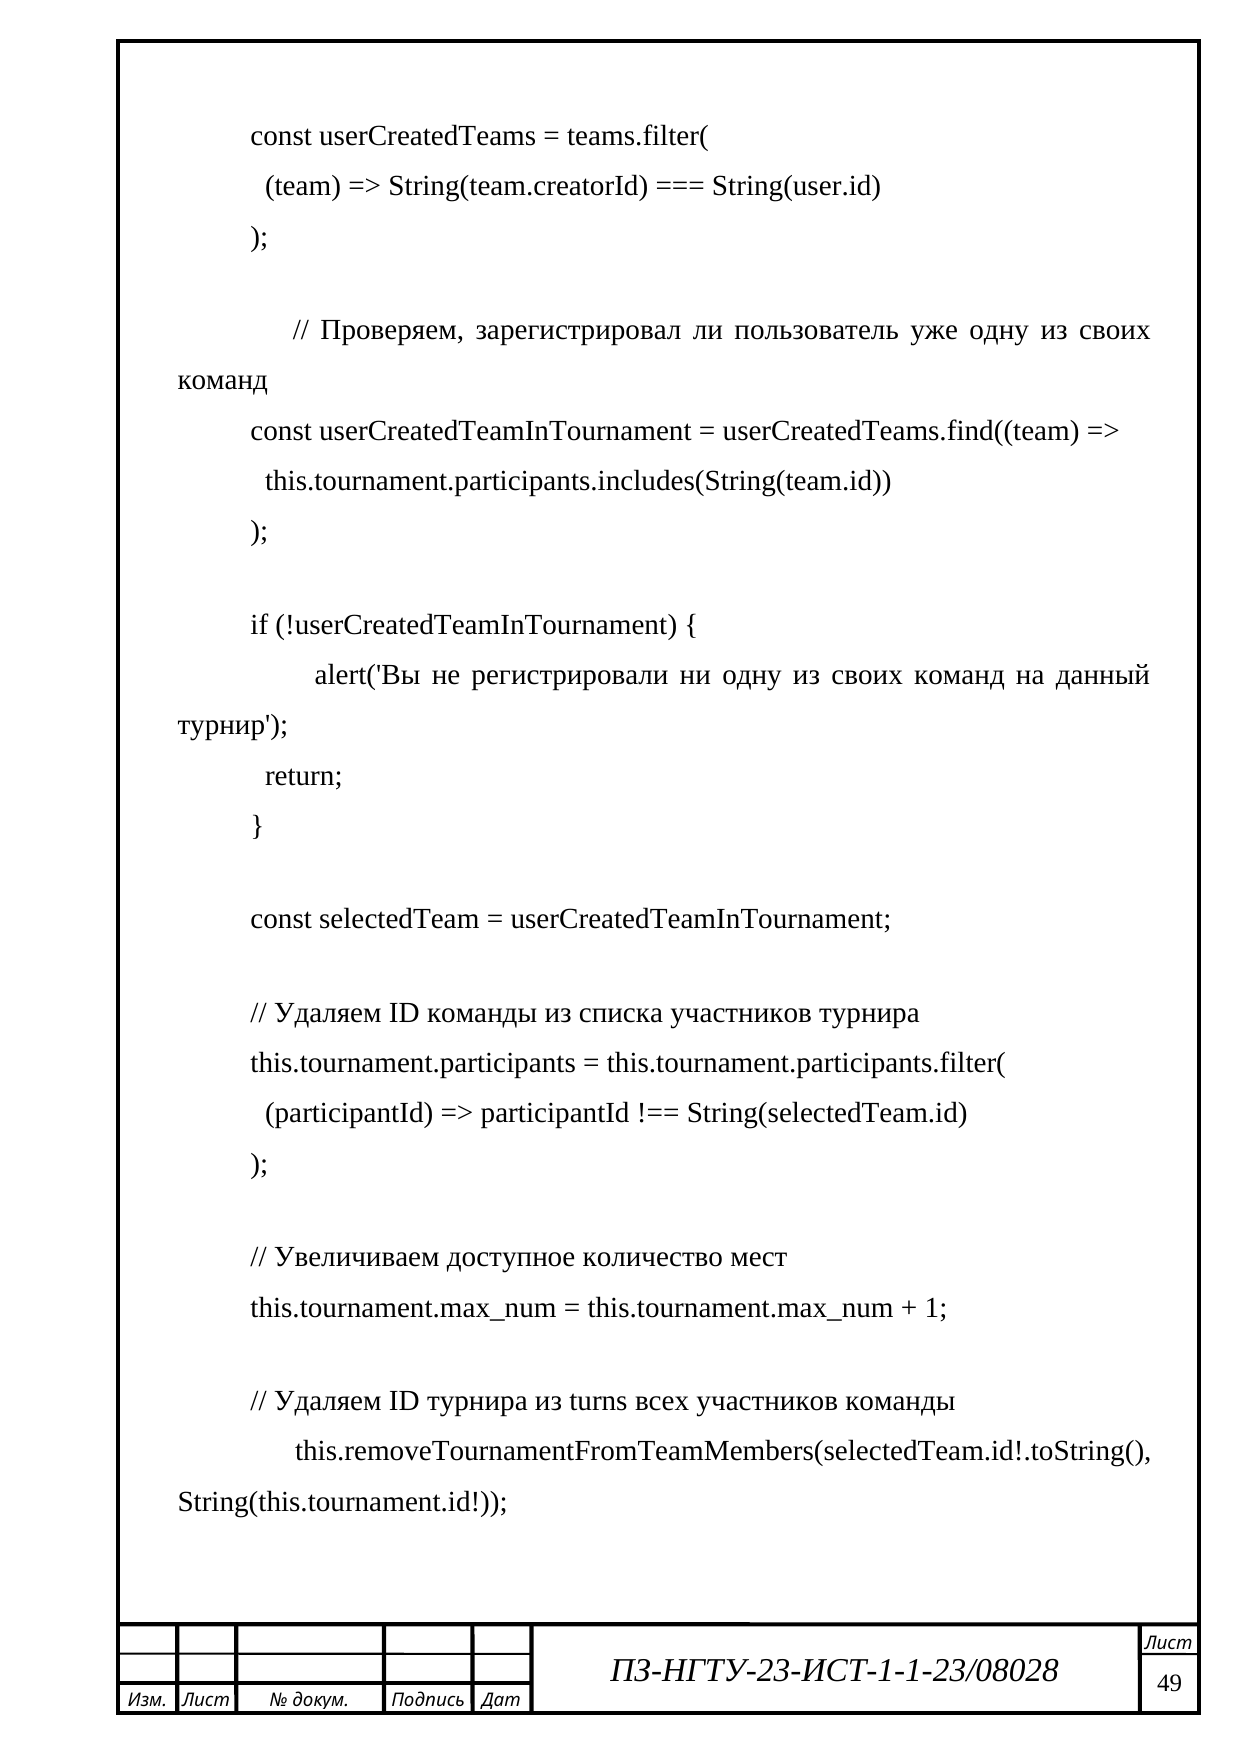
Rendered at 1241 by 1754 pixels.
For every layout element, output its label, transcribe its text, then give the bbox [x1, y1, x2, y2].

text const userCreatedTeamInTournament = userCreatedTeams.find((team) => [177, 413, 1152, 446]
text ); [177, 513, 1152, 547]
text if (!userCreatedTeamInTournament) { [177, 607, 1152, 640]
text // Проверяем, зарегистрировал ли пользователь уже одну из своих команд [177, 312, 1152, 396]
text // Удаляем ID команды из списка участников турнира [177, 995, 1152, 1028]
text this.removeTournamentFromTeamMembers(selectedTeam.id!.toString(), String(this.tournament.id!)); [177, 1433, 1152, 1517]
text return; [177, 758, 1152, 791]
text // Удаляем ID турнира из turns всех участников команды [177, 1383, 1152, 1417]
text const selectedTeam = userCreatedTeamInTournament; [177, 902, 1152, 935]
text const userCreatedTeams = teams.filter( [177, 118, 1152, 152]
text ); [177, 1146, 1152, 1179]
text alert('Вы не регистрировали ни одну из своих команд на данный турнир'); [177, 657, 1152, 741]
text // Увеличиваем доступное количество мест [177, 1239, 1152, 1273]
text this.tournament.participants = this.tournament.participants.filter( [177, 1045, 1152, 1079]
text (team) => String(team.creatorId) === String(user.id) [177, 168, 1152, 202]
text (participantId) => participantId !== String(selectedTeam.id) [177, 1096, 1152, 1129]
text } [177, 808, 1152, 842]
text this.tournament.max_num = this.tournament.max_num + 1; [177, 1290, 1152, 1323]
text ); [177, 219, 1152, 252]
text this.tournament.participants.includes(String(team.id)) [177, 463, 1152, 497]
